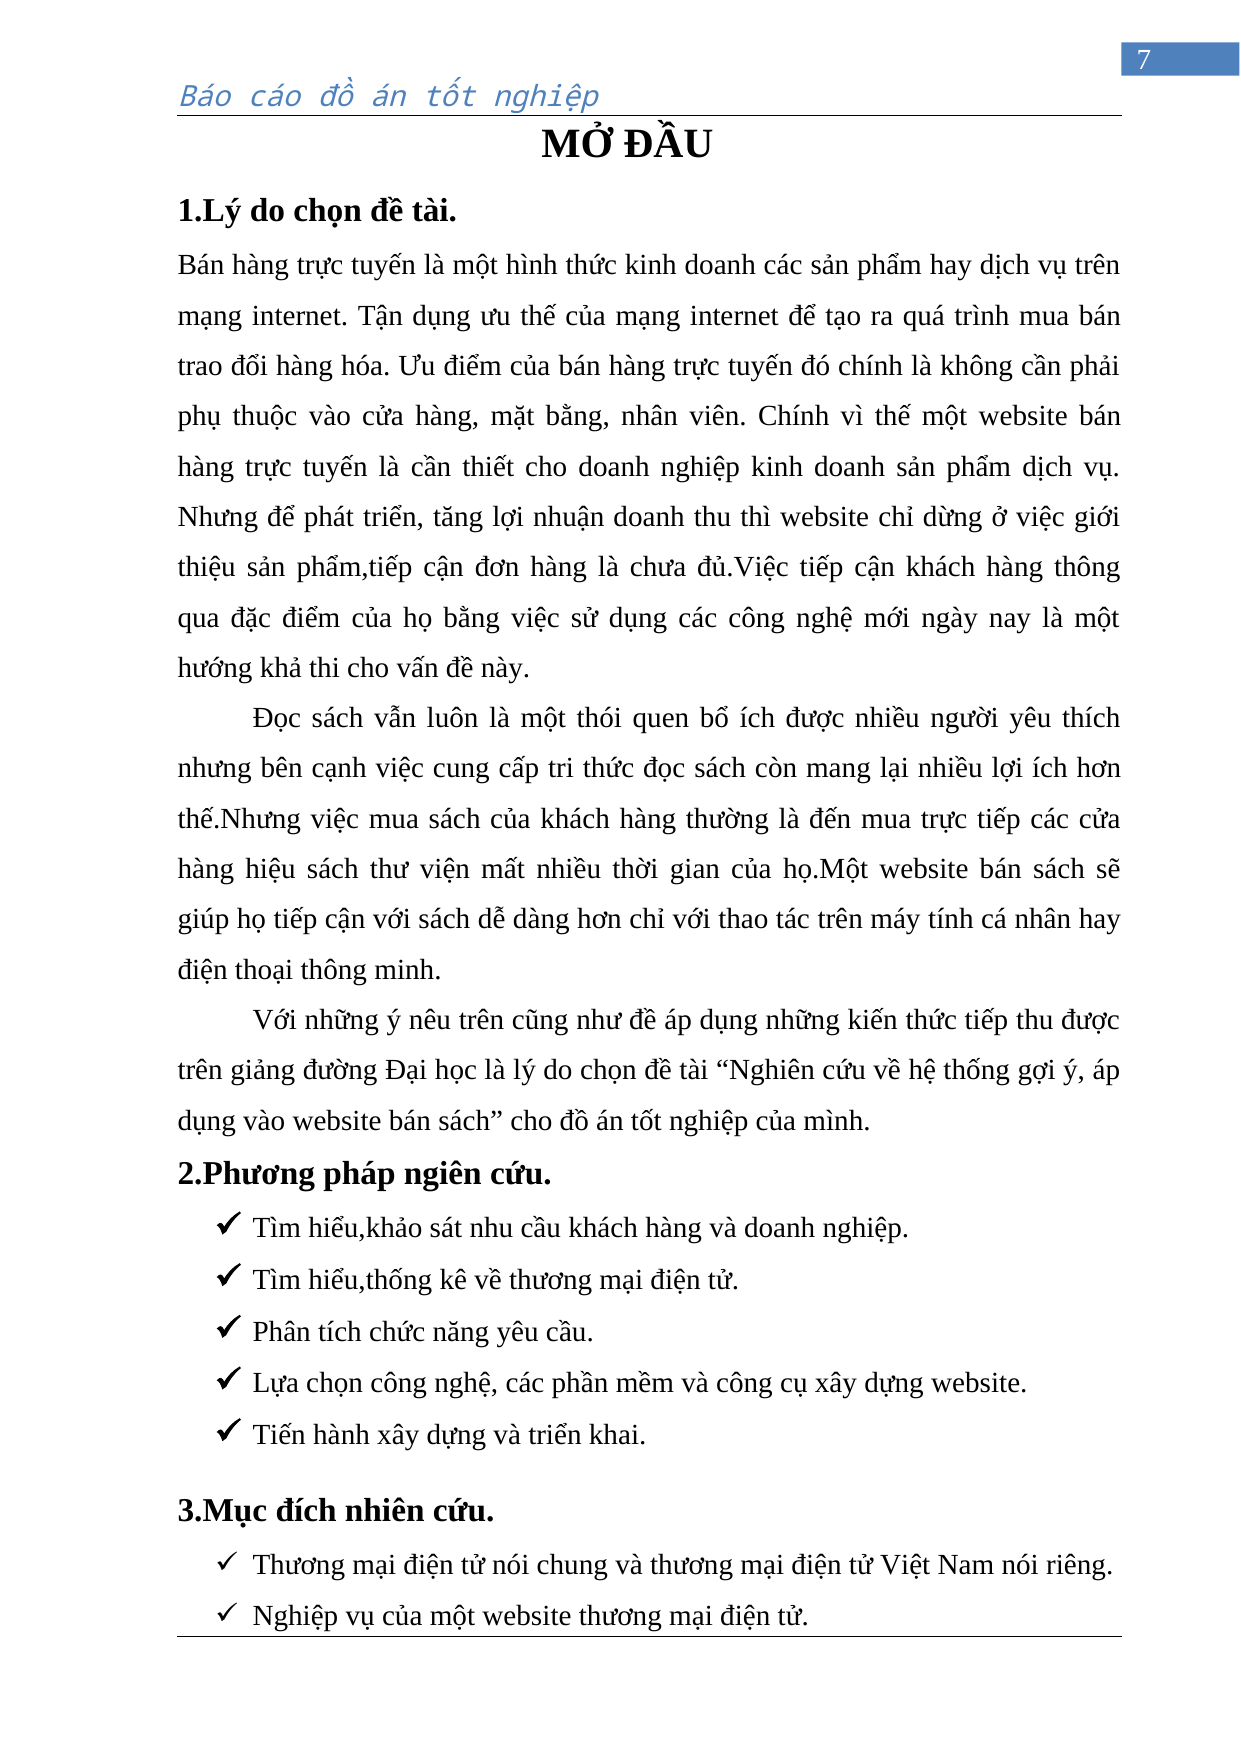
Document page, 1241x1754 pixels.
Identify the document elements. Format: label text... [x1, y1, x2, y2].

list Tiến hành xây dựng và triển khai. [215, 1417, 1122, 1452]
list Tìm hiểu,thống kê về thương mại điện tử. [215, 1262, 1122, 1297]
text Bán hàng trực tuyến là một hình thức kinh doanh các sản phẩm hay dịch vụ trên mạng internet. Tận dụng ưu thế của mạng internet để tạo ra quá trình mua bán trao đổi hàng hóa. Ưu điểm của bán hàng trực tuyến đó chính là không cần phải phụ thuộc vào cửa hàng, mặt bằng, nhân viên. Chính vì thế một website bán hàng trực tuyến là cần thiết cho doanh nghiệp kinh doanh sản phẩm dịch vụ. Nhưng để phát triển, tăng lợi nhuận doanh thu thì website chỉ dừng ở việc giới thiệu sản phẩm,tiếp cận đơn hàng là chưa đủ.Việc tiếp cận khách hàng thông qua đặc điểm của họ bằng việc sử dụng các công nghệ mới ngày nay là một hướng khả thi cho vấn đề này. [177, 247, 1122, 683]
list Nghiệp vụ của một website thương mại điện tử. [215, 1598, 1122, 1631]
text Đọc sách vẫn luôn là một thói quen bổ ích được nhiều người yêu thích nhưng bên cạnh việc cung cấp tri thức đọc sách còn mang lại nhiều lợi ích hơn thế.Nhưng việc mua sách của khách hàng thường là đến mua trực tiếp các cửa hàng hiệu sách thư viện mất nhiều thời gian của họ.Một website bán sách sẽ giúp họ tiếp cận với sách dễ dàng hơn chỉ với thao tác trên máy tính cá nhân hay điện thoại thông minh. [177, 700, 1122, 985]
list Lựa chọn công nghệ, các phần mềm và công cụ xây dựng website. [215, 1366, 1122, 1400]
text 3.Mục đích nhiên cứu. [177, 1490, 1122, 1528]
text 1.Lý do chọn đề tài. [177, 190, 1122, 228]
list Thương mại điện tử nói chung và thương mại điện tử Việt Nam nói riêng. [215, 1547, 1122, 1581]
text MỞ ĐẦU [177, 118, 1077, 166]
text Với những ý nêu trên cũng như đề áp dụng những kiến thức tiếp thu được trên giảng đường Đại học là lý do chọn đề tài “Nghiên cứu về hệ thống gợi ý, áp dụng vào website bán sách” cho đồ án tốt nghiệp của mình. [177, 1002, 1122, 1136]
list Phân tích chức năng yêu cầu. [215, 1314, 1122, 1348]
text 2.Phương pháp ngiên cứu. [177, 1153, 1122, 1191]
list Tìm hiểu,khảo sát nhu cầu khách hàng và doanh nghiệp. [215, 1211, 1122, 1245]
